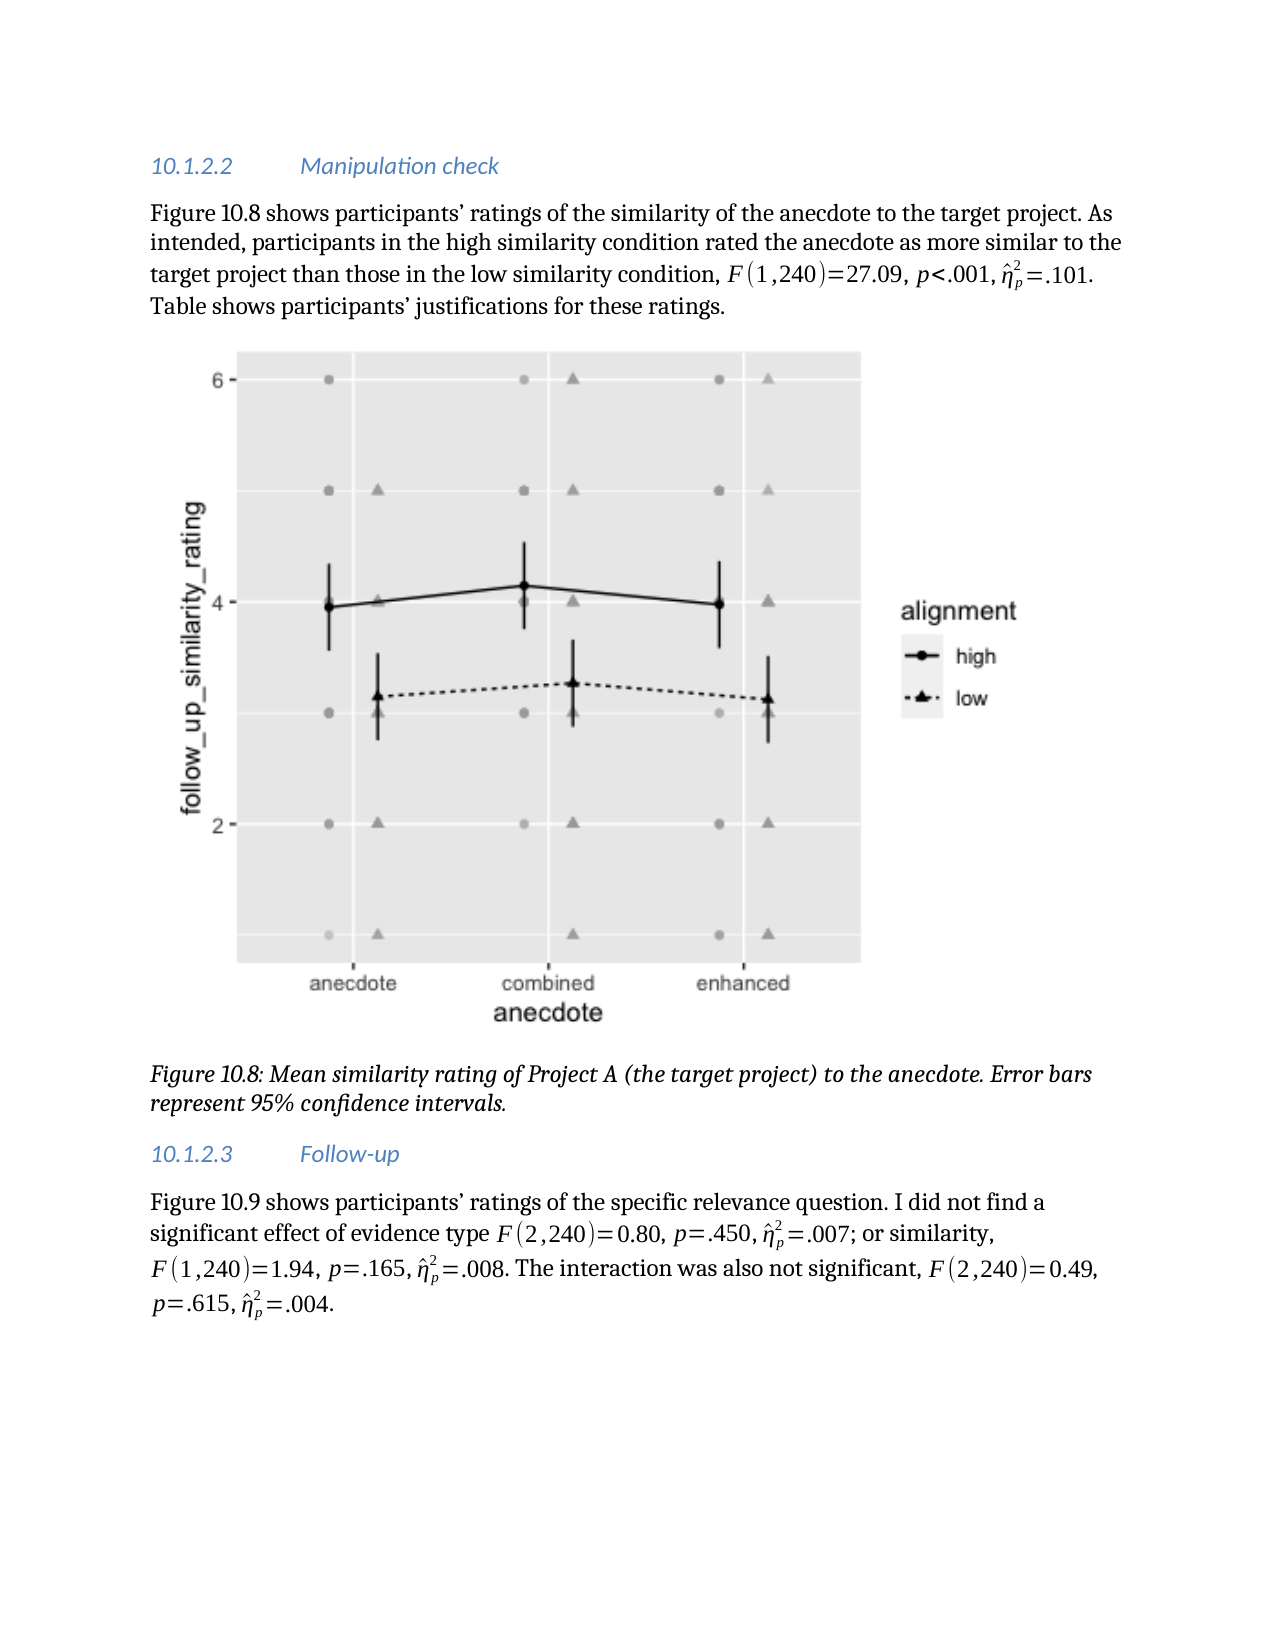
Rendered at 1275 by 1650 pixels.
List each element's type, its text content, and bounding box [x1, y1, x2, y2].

text Figure 10.9 shows participants’ ratings of the specific relevance question. I did not find a significant effect of evidence type , , ; or similarity, , , . The interaction was also not significant, , , . [150, 1188, 1125, 1321]
subtitle 10.1.2.2 Manipulation check [150, 150, 1125, 181]
picture [168, 339, 1044, 1040]
subtitle 10.1.2.3 Follow-up [150, 1138, 1125, 1169]
text Figure 10.8 shows participants’ ratings of the similarity of the anecdote to the target project. As intended, participants in the high similarity condition rated the anecdote as more similar to the target project than those in the low similarity condition, , , . Table shows participants’ justifications for these ratings. [150, 199, 1125, 320]
text Figure 10.8: Mean similarity rating of Project A (the target project) to the anecdote. Error bars represent 95% confidence intervals. [150, 1060, 1125, 1117]
